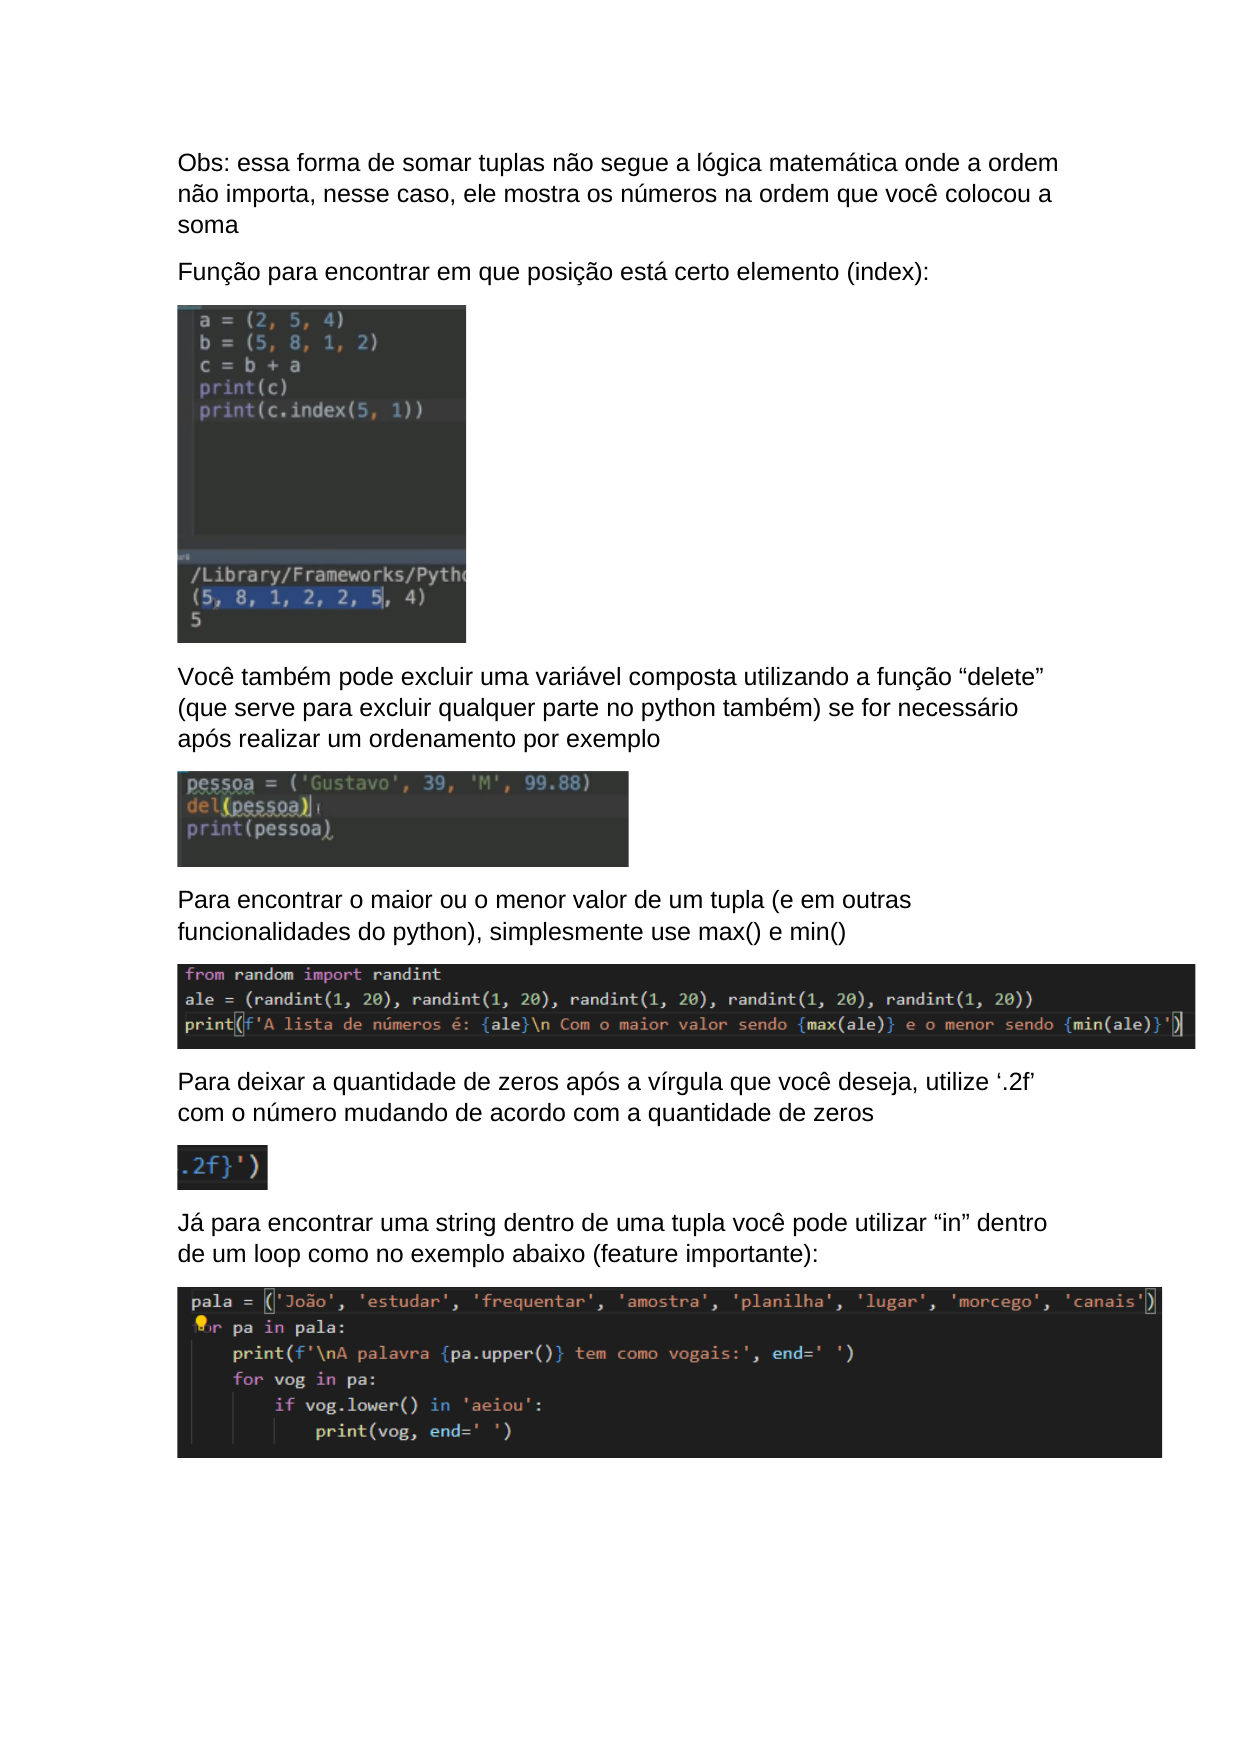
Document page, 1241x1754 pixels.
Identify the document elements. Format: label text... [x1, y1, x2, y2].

text Para deixar a quantidade de zeros após a vírgula que você deseja, utilize ‘.2f’ com o número mudando de acordo com a quantidade de zeros [177, 1067, 1063, 1127]
picture [177, 1287, 1163, 1458]
text Para encontrar o maior ou o menor valor de um tupla (e em outras funcionalidades do python), simplesmente use max() e min() [177, 885, 1063, 945]
text Já para encontrar uma string dentro de uma tupla você pode utilizar “in” dentro de um loop como no exemplo abaixo (feature importante): [177, 1208, 1063, 1268]
text Obs: essa forma de somar tuplas não segue a lógica matemática onde a ordem não importa, nesse caso, ele mostra os números na ordem que você colocou a soma [177, 148, 1063, 238]
picture [177, 1145, 268, 1190]
picture [177, 964, 1196, 1049]
picture [177, 771, 629, 867]
text Função para encontrar em que posição está certo elemento (index): [177, 257, 1063, 286]
picture [177, 305, 467, 643]
text Você também pode excluir uma variável composta utilizando a função “delete” (que serve para excluir qualquer parte no python também) se for necessário após realizar um ordenamento por exemplo [177, 661, 1063, 752]
